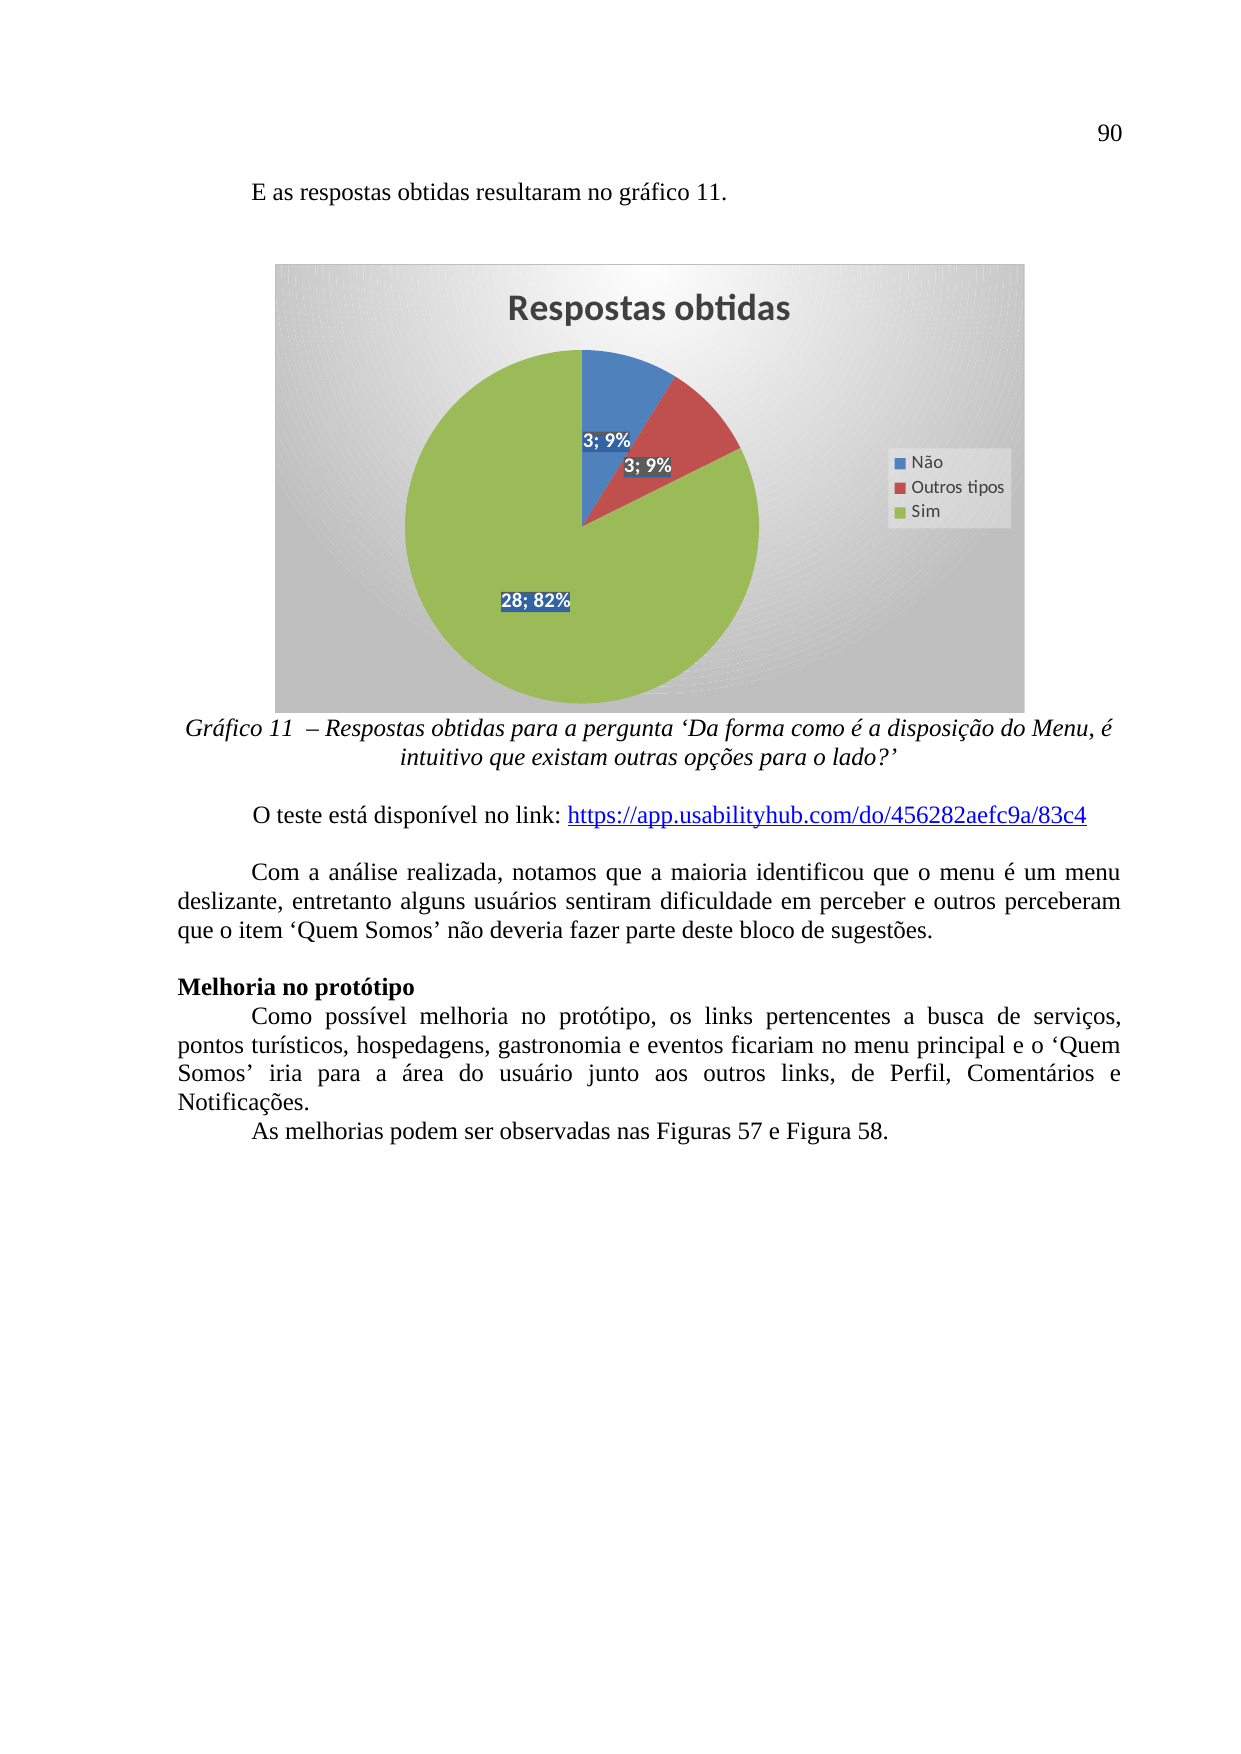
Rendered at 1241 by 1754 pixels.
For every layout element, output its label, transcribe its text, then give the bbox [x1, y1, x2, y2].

text As melhorias podem ser observadas nas Figuras 57 e Figura 58. [177, 1116, 1122, 1145]
text Gráfico 11 – Respostas obtidas para a pergunta ‘Da forma como é a disposição do Menu, é intuitivo que existam outras opções para o lado?’ [177, 713, 1122, 771]
text E as respostas obtidas resultaram no gráfico 11. [177, 177, 1122, 206]
text O teste está disponível no link: https://app.usabilityhub.com/do/456282aefc9a/83c4 [177, 800, 1122, 828]
text Como possível melhoria no protótipo, os links pertencentes a busca de serviços, pontos turísticos, hospedagens, gastronomia e eventos ficariam no menu principal e o ‘Quem Somos’ iria para a área do usuário junto aos outros links, de Perfil, Comentários e Notificações. [177, 1001, 1122, 1116]
text Melhoria no protótipo [177, 972, 1122, 1001]
text Com a análise realizada, notamos que a maioria identificou que o menu é um menu deslizante, entretanto alguns usuários sentiram dificuldade em perceber e outros perceberam que o item ‘Quem Somos’ não deveria fazer parte deste bloco de sugestões. [177, 857, 1122, 943]
